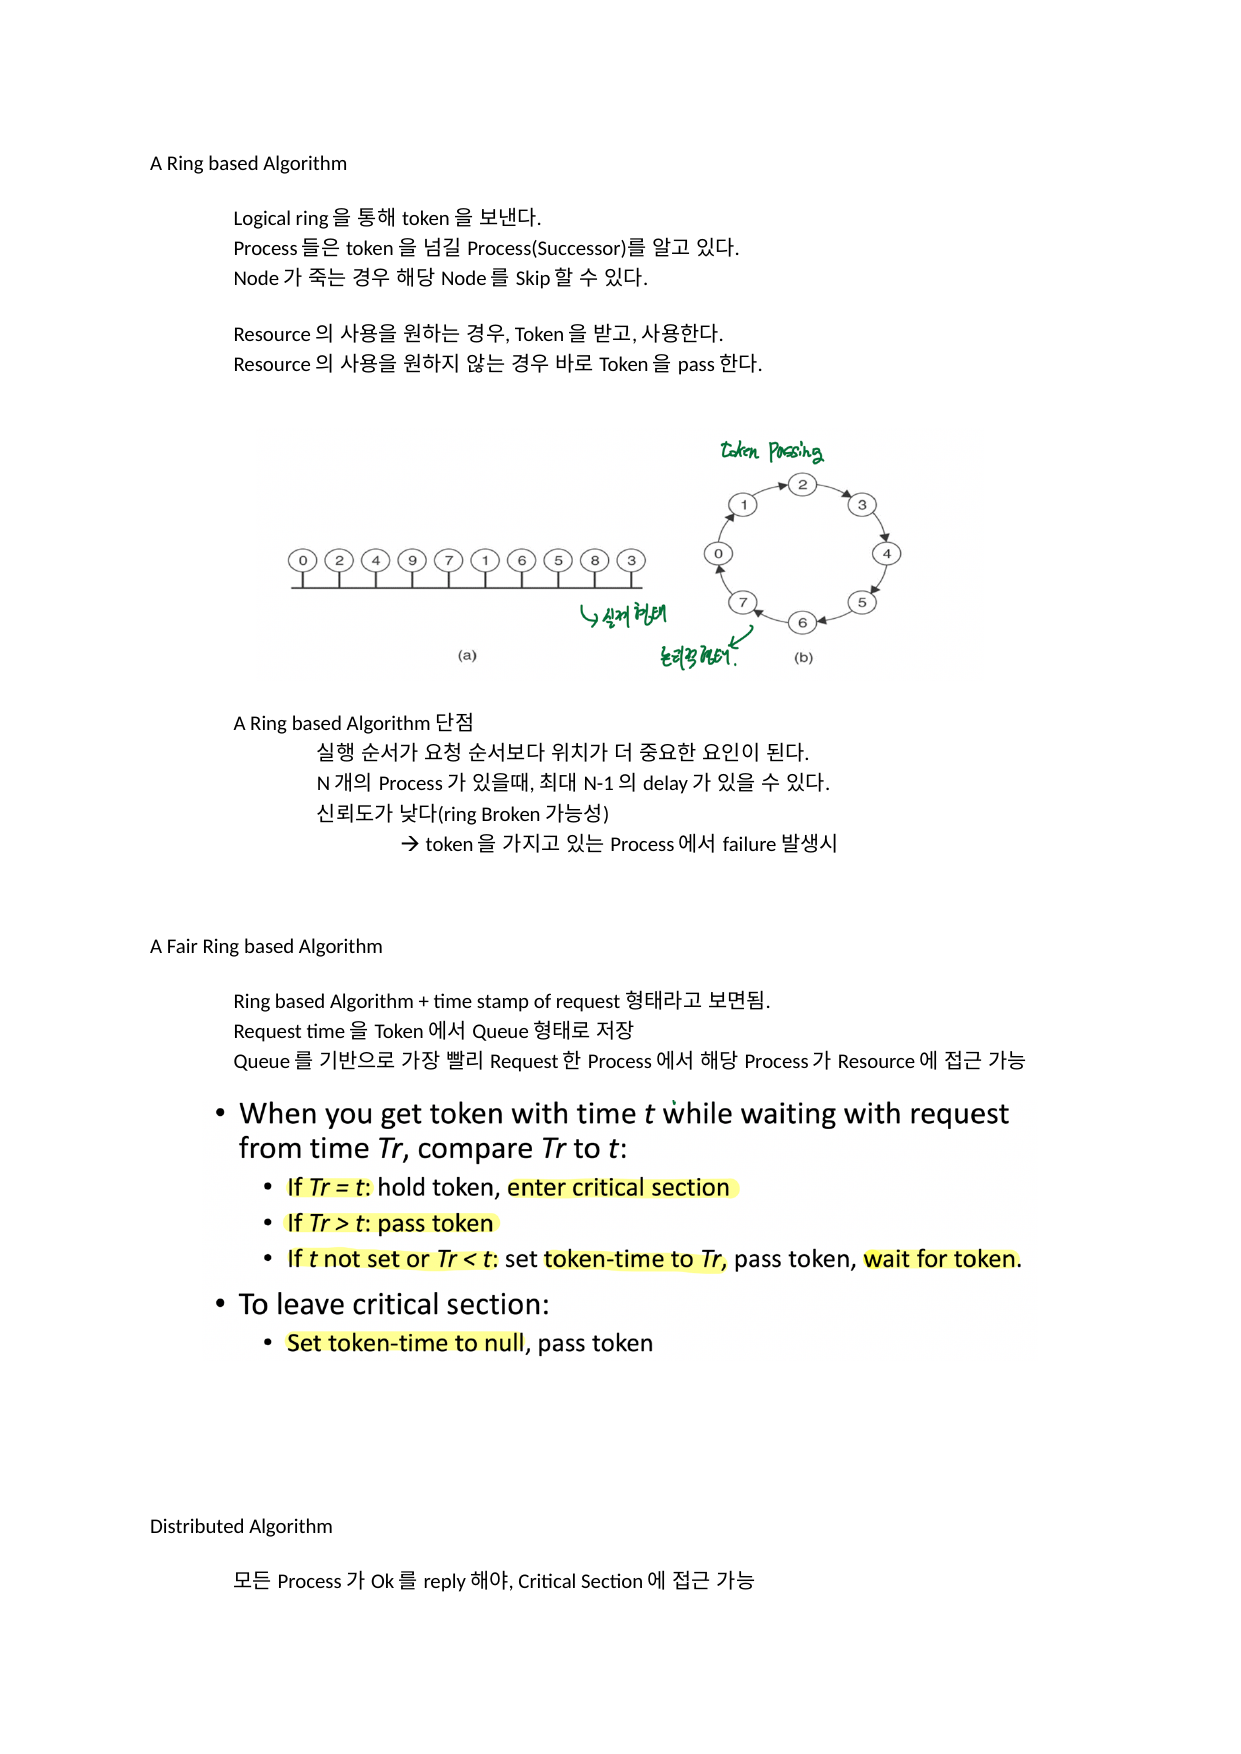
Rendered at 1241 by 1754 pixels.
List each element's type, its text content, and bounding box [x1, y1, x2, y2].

text N개의 Process가 있을때, 최대 N-1의 delay가 있을 수 있다. [150, 767, 1090, 797]
text 모든 Process가 Ok를 reply해야, Critical Section에 접근 가능 [150, 1564, 1090, 1594]
text Request time을 Token에서 Queue형태로 저장 [150, 1014, 1090, 1045]
text 신뢰도가 낮다(ring Broken 가능성) [150, 797, 1090, 827]
picture [202, 1100, 1039, 1361]
text Node가 죽는 경우 해당 Node를 Skip할 수 있다. [150, 261, 1090, 291]
text Distributed Algorithm [150, 1513, 1090, 1539]
text Queue를 기반으로 가장 빨리 Request한 Process에서 해당 Process가 Resource에 접근 가능 [150, 1045, 1090, 1075]
text Resource의 사용을 원하는 경우, Token을 받고, 사용한다. [150, 317, 1090, 347]
text Logical ring을 통해 token을 보낸다. [150, 201, 1090, 231]
picture [256, 428, 984, 681]
text A Ring based Algorithm 단점 [150, 706, 1090, 736]
text Process들은 token을 넘길 Process(Successor)를 알고 있다. [150, 231, 1090, 261]
text Resource의 사용을 원하지 않는 경우 바로 Token을 pass한다. [150, 347, 1090, 377]
text token을 가지고 있는 Process에서 failure 발생시 [317, 827, 1090, 857]
text Ring based Algorithm + time stamp of request 형태라고 보면됨. [150, 984, 1090, 1014]
text A Fair Ring based Algorithm [150, 933, 1090, 959]
text 실행 순서가 요청 순서보다 위치가 더 중요한 요인이 된다. [150, 736, 1090, 767]
text A Ring based Algorithm [150, 150, 1090, 175]
